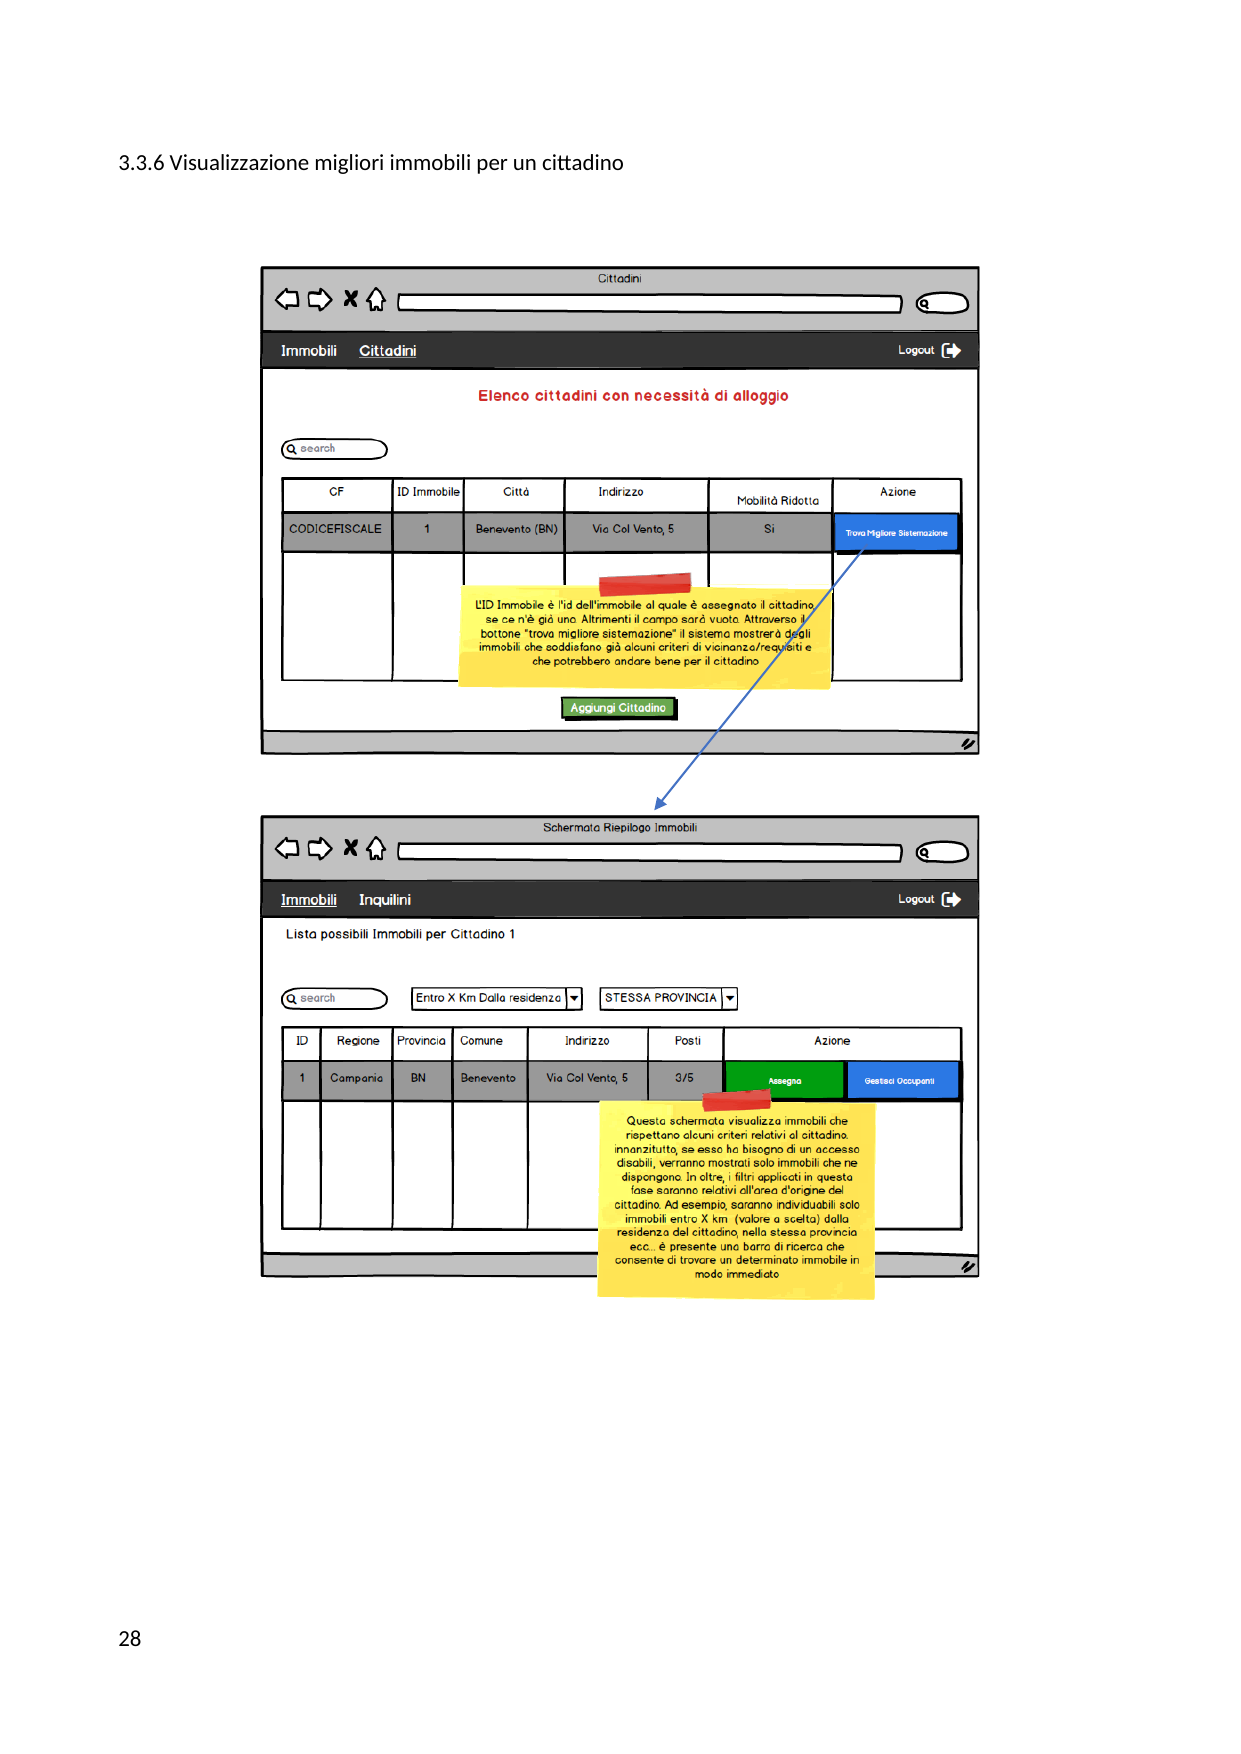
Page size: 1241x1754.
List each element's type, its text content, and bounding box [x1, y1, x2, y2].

picture [260, 266, 980, 755]
text 3.3.6 Visualizzazione migliori immobili per un cittadino [118, 148, 1122, 176]
picture [260, 815, 980, 1300]
